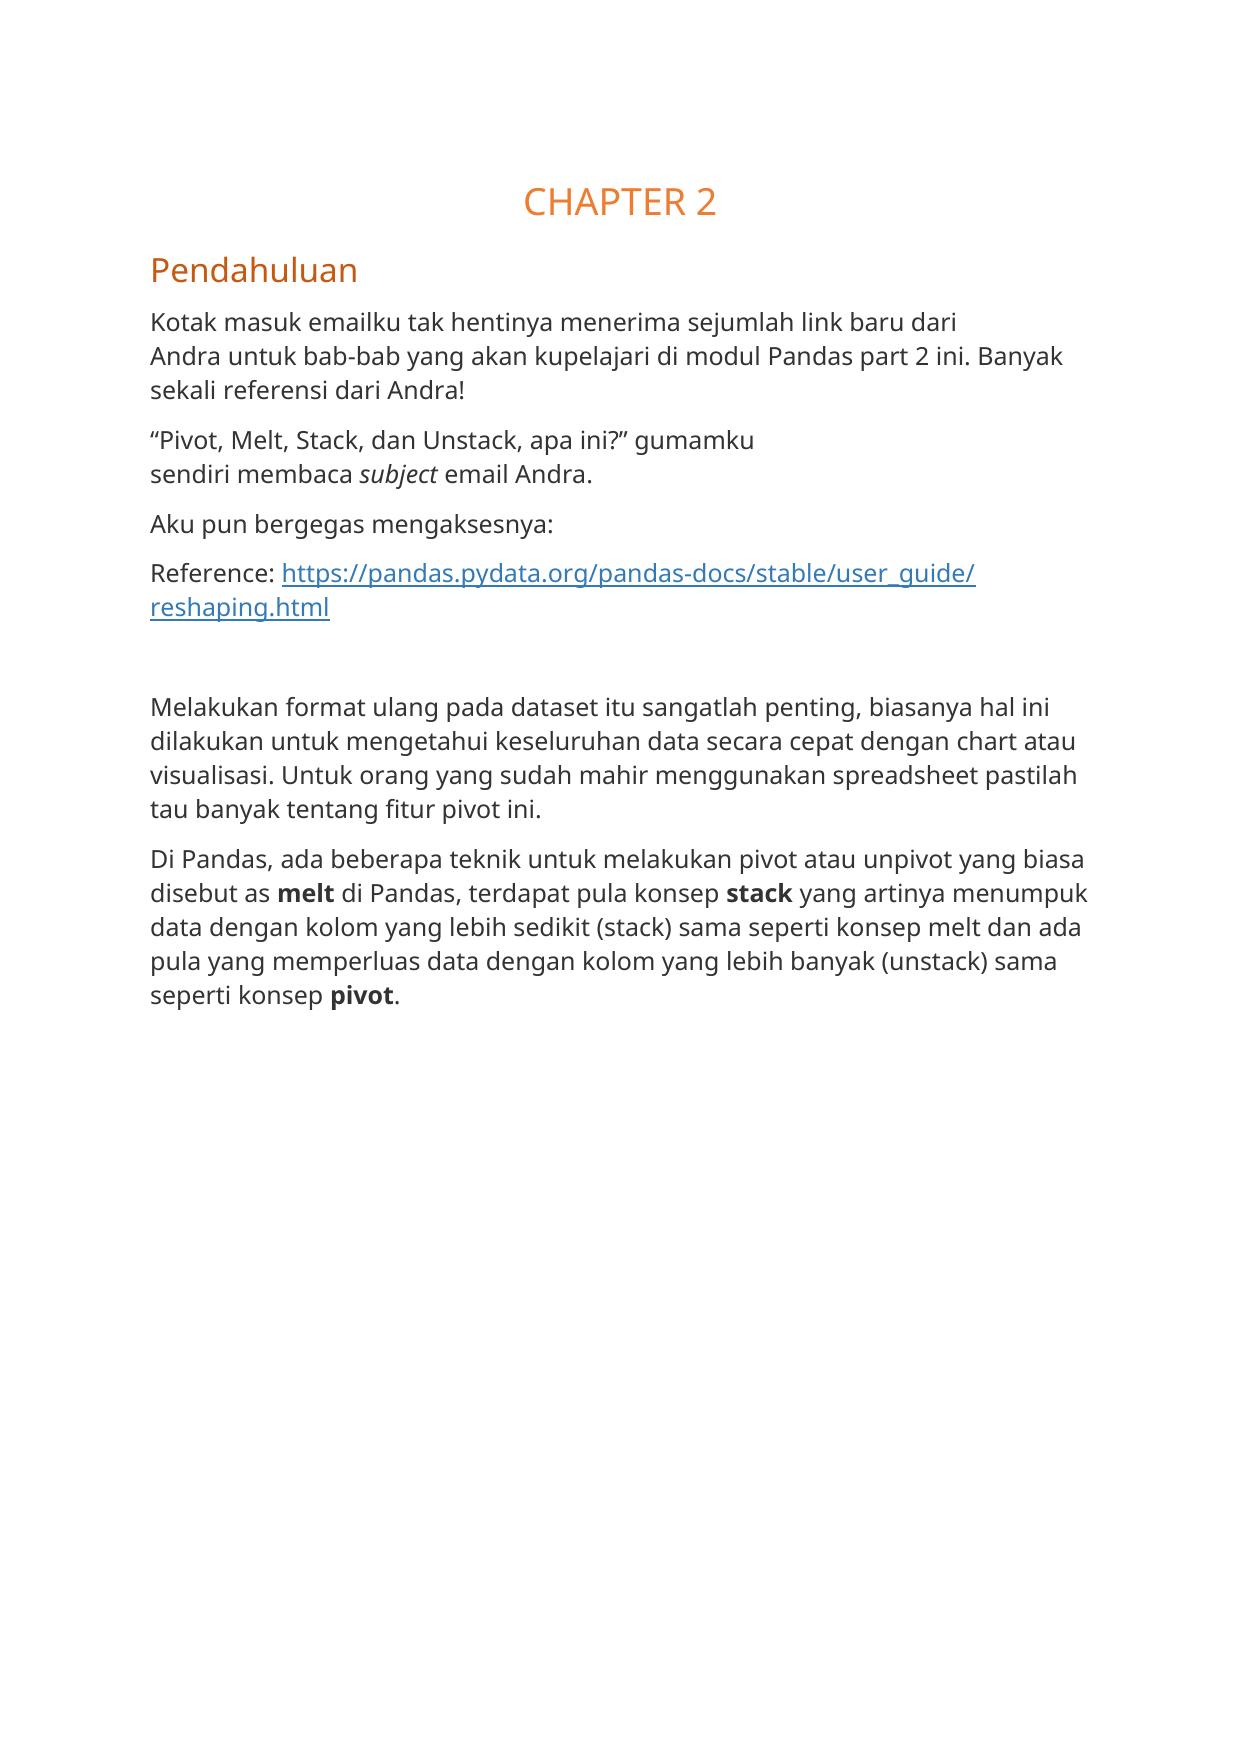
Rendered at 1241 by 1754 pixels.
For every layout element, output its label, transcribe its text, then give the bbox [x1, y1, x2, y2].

subtitle Pendahuluan [150, 247, 1090, 292]
text Reference: https://pandas.pydata.org/pandas-docs/stable/user_guide/reshaping.html [150, 556, 1090, 624]
text Kotak masuk emailku tak hentinya menerima sejumlah link baru dari Andra untuk bab-bab yang akan kupelajari di modul Pandas part 2 ini. Banyak sekali referensi dari Andra! [150, 305, 1090, 407]
subtitle CHAPTER 2 [150, 175, 1090, 226]
text Di Pandas, ada beberapa teknik untuk melakukan pivot atau unpivot yang biasa disebut as melt di Pandas, terdapat pula konsep stack yang artinya menumpuk data dengan kolom yang lebih sedikit (stack) sama seperti konsep melt dan ada pula yang memperluas data dengan kolom yang lebih banyak (unstack) sama seperti konsep pivot. [150, 841, 1090, 1012]
text Melakukan format ulang pada dataset itu sangatlah penting, biasanya hal ini dilakukan untuk mengetahui keseluruhan data secara cepat dengan chart atau visualisasi. Untuk orang yang sudah mahir menggunakan spreadsheet pastilah tau banyak tentang fitur pivot ini. [150, 689, 1090, 826]
text “Pivot, Melt, Stack, dan Unstack, apa ini?” gumamku sendiri membaca subject email Andra. [150, 423, 1090, 491]
text Aku pun bergegas mengaksesnya: [150, 506, 1090, 540]
